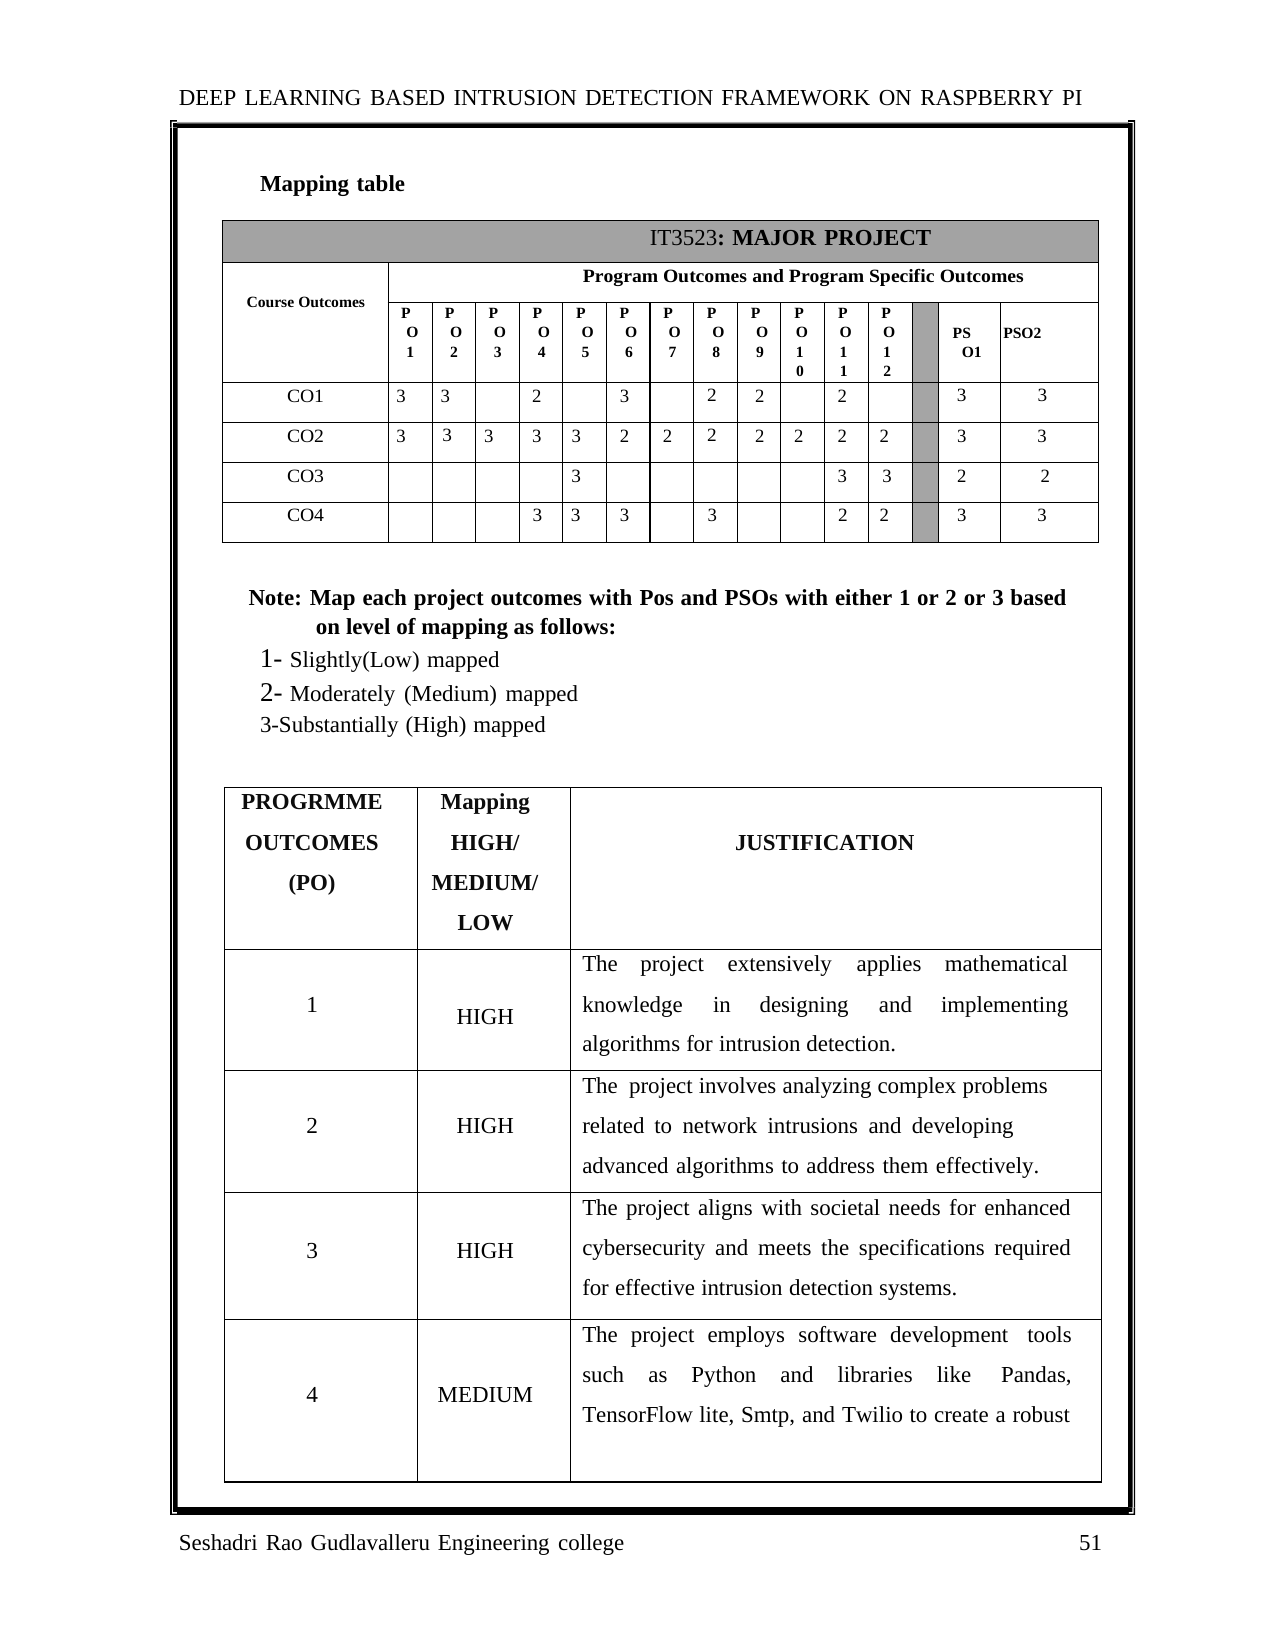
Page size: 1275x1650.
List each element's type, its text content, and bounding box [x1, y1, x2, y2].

table_cell Course Outcomes [223, 263, 388, 382]
table_cell 3 [563, 503, 606, 542]
table_cell 3 [607, 383, 649, 422]
table_cell 3 [694, 503, 737, 542]
table_cell 3 [939, 503, 1000, 542]
table_cell 3 [225, 1193, 417, 1319]
subtitle Mapping table [260, 170, 1119, 196]
table_cell P O 7 [651, 303, 693, 382]
table_cell [389, 503, 432, 542]
table_cell [389, 463, 432, 502]
table_cell [520, 463, 562, 502]
table_cell 2 [738, 383, 780, 422]
table_cell 3 [563, 423, 606, 462]
table_cell 2 [825, 423, 868, 462]
table_cell 1 [225, 950, 417, 1070]
table_cell [913, 303, 938, 382]
table_cell CO3 [223, 463, 388, 502]
table_cell [781, 383, 824, 422]
table_cell 3 [939, 423, 1000, 462]
table_cell PSO2 [1001, 303, 1098, 382]
table_cell 3 [869, 463, 912, 502]
table_cell P O 4 [520, 303, 562, 382]
table_cell 2 [781, 423, 824, 462]
table_cell 2 [939, 463, 1000, 502]
table_cell 2 [520, 383, 562, 422]
table_header Mapping HIGH/ MEDIUM/ LOW [418, 788, 570, 949]
table_cell P O 1 1 [825, 303, 868, 382]
table_cell [913, 503, 938, 542]
picture [177, 1507, 1129, 1515]
table_cell 3 [433, 383, 475, 422]
table_cell [781, 503, 824, 542]
table_cell 2 [694, 383, 737, 422]
table_cell [651, 463, 693, 502]
table_header PROGRMME OUTCOMES (PO) [225, 788, 417, 949]
table_cell P O 2 [433, 303, 475, 382]
table_cell [694, 463, 737, 502]
table_cell 3 [607, 503, 649, 542]
table_cell [913, 383, 938, 422]
table_cell [476, 463, 519, 502]
table_cell 3 [1001, 503, 1098, 542]
table_cell Program Outcomes and Program Specific Outcomes [389, 263, 1098, 302]
table_cell P O 9 [738, 303, 780, 382]
table_cell 3 [476, 423, 519, 462]
table_cell [738, 503, 780, 542]
table_cell 2 [607, 423, 649, 462]
table_cell The project extensively applies mathematical knowledge in designing and implementing algorithms for intrusion detection. [571, 950, 1101, 1070]
list Moderately (Medium) mapped 3-Substantially (High) mapped [260, 676, 578, 737]
table_cell 2 [694, 423, 737, 462]
table_cell [913, 463, 938, 502]
table_cell 2 [738, 423, 780, 462]
table_cell [563, 383, 606, 422]
text Note: Map each project outcomes with Pos and PSOs with either 1 or 2 or 3 based on level of mapping as follows: [248, 584, 1083, 640]
table_cell [869, 383, 912, 422]
table_cell 3 [1001, 383, 1098, 422]
table_cell HIGH [418, 1193, 570, 1319]
table_cell 2 [869, 503, 912, 542]
table_cell PS O1 [939, 303, 1000, 382]
table_header IT3523: MAJOR PROJECT [223, 221, 1098, 262]
table_cell CO2 [223, 423, 388, 462]
table_cell 2 [225, 1071, 417, 1192]
table_cell P O 3 [476, 303, 519, 382]
table_cell [651, 503, 693, 542]
table_cell HIGH [418, 950, 570, 1070]
table_cell [433, 503, 475, 542]
table_cell [913, 423, 938, 462]
table_header JUSTIFICATION [571, 788, 1101, 949]
table_cell 2 [825, 503, 868, 542]
table_cell P O 8 [694, 303, 737, 382]
table_cell The project aligns with societal needs for enhanced cybersecurity and meets the specifications required for effective intrusion detection systems. [571, 1193, 1101, 1319]
table_cell CO1 [223, 383, 388, 422]
table_cell [738, 463, 780, 502]
table_cell P O 5 [563, 303, 606, 382]
table_cell [607, 463, 649, 502]
table_cell 3 [520, 423, 562, 462]
table_cell CO4 [223, 503, 388, 542]
table_cell 2 [1001, 463, 1098, 502]
table_cell MEDIUM [418, 1320, 570, 1481]
table_cell 4 [225, 1320, 417, 1481]
table_cell [476, 503, 519, 542]
table_cell 3 [939, 383, 1000, 422]
table_cell 2 [651, 423, 693, 462]
table_cell 2 [825, 383, 868, 422]
list Slightly(Low) mapped [259, 643, 1119, 674]
table_cell 3 [520, 503, 562, 542]
table_cell 3 [433, 423, 475, 462]
table_cell The project involves analyzing complex problems related to network intrusions and developing advanced algorithms to address them effectively. [571, 1071, 1101, 1192]
table_cell 3 [563, 463, 606, 502]
table_cell P O 1 0 [781, 303, 824, 382]
table_cell HIGH [418, 1071, 570, 1192]
table_cell The project employs software development tools such as Python and libraries like Pandas, TensorFlow lite, Smtp, and Twilio to create a robust [571, 1320, 1101, 1481]
table_cell P O 1 2 [869, 303, 912, 382]
table_cell 3 [389, 423, 432, 462]
table_cell P O 6 [607, 303, 649, 382]
table_cell [476, 383, 519, 422]
picture [177, 120, 1129, 128]
table_cell 3 [389, 383, 432, 422]
table_cell [433, 463, 475, 502]
table_cell 2 [869, 423, 912, 462]
table_cell 3 [1001, 423, 1098, 462]
table_cell 3 [825, 463, 868, 502]
table_cell [781, 463, 824, 502]
table_cell P O 1 [389, 303, 432, 382]
table_cell [651, 383, 693, 422]
